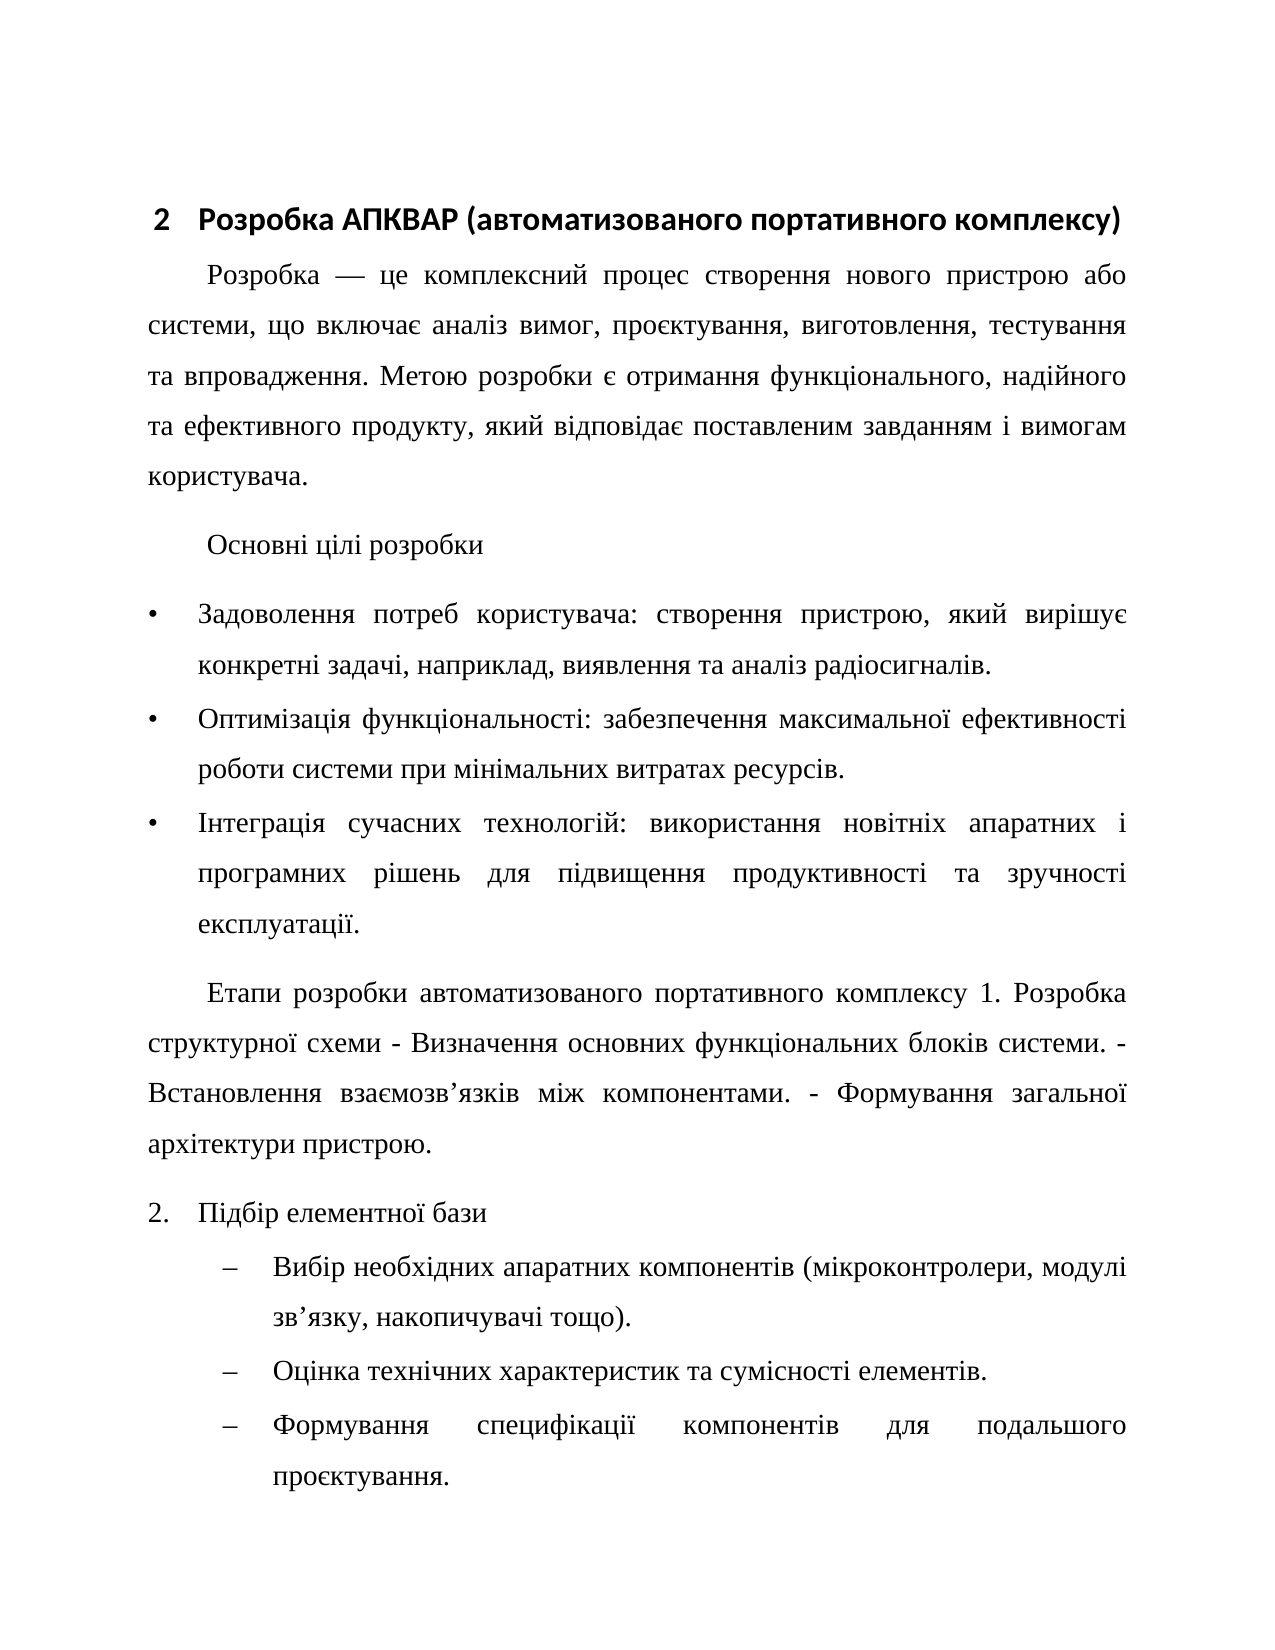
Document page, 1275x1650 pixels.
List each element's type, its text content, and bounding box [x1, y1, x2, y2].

list Формування специфікації компонентів для подальшого проєктування. [223, 1407, 1127, 1491]
list Вибір необхідних апаратних компонентів (мікроконтролери, модулі зв’язку, накопичувачі тощо). [223, 1249, 1127, 1333]
subtitle Розробка АПКВАР (автоматизованого портативного комплексу) [148, 198, 1127, 238]
text Етапи розробки автоматизованого портативного комплексу 1. Розробка структурної схеми - Визначення основних функціональних блоків системи. - Встановлення взаємозв’язків між компонентами. - Формування загальної архітектури пристрою. [148, 975, 1127, 1159]
list Задоволення потреб користувача: створення пристрою, який вирішує конкретні задачі, наприклад, виявлення та аналіз радіосигналів. [148, 596, 1127, 680]
list Інтеграція сучасних технологій: використання новітніх апаратних і програмних рішень для підвищення продуктивності та зручності експлуатації. [148, 805, 1127, 939]
text Розробка — це комплексний процес створення нового пристрою або системи, що включає аналіз вимог, проєктування, виготовлення, тестування та впровадження. Метою розробки є отримання функціонального, надійного та ефективного продукту, який відповідає поставленим завданням і вимогам користувача. [148, 257, 1127, 492]
list Оцінка технічних характеристик та сумісності елементів. [223, 1353, 1127, 1387]
list Підбір елементної бази [148, 1195, 1127, 1228]
text Основні цілі розробки [148, 527, 1127, 561]
list Оптимізація функціональності: забезпечення максимальної ефективності роботи системи при мінімальних витратах ресурсів. [148, 701, 1127, 785]
